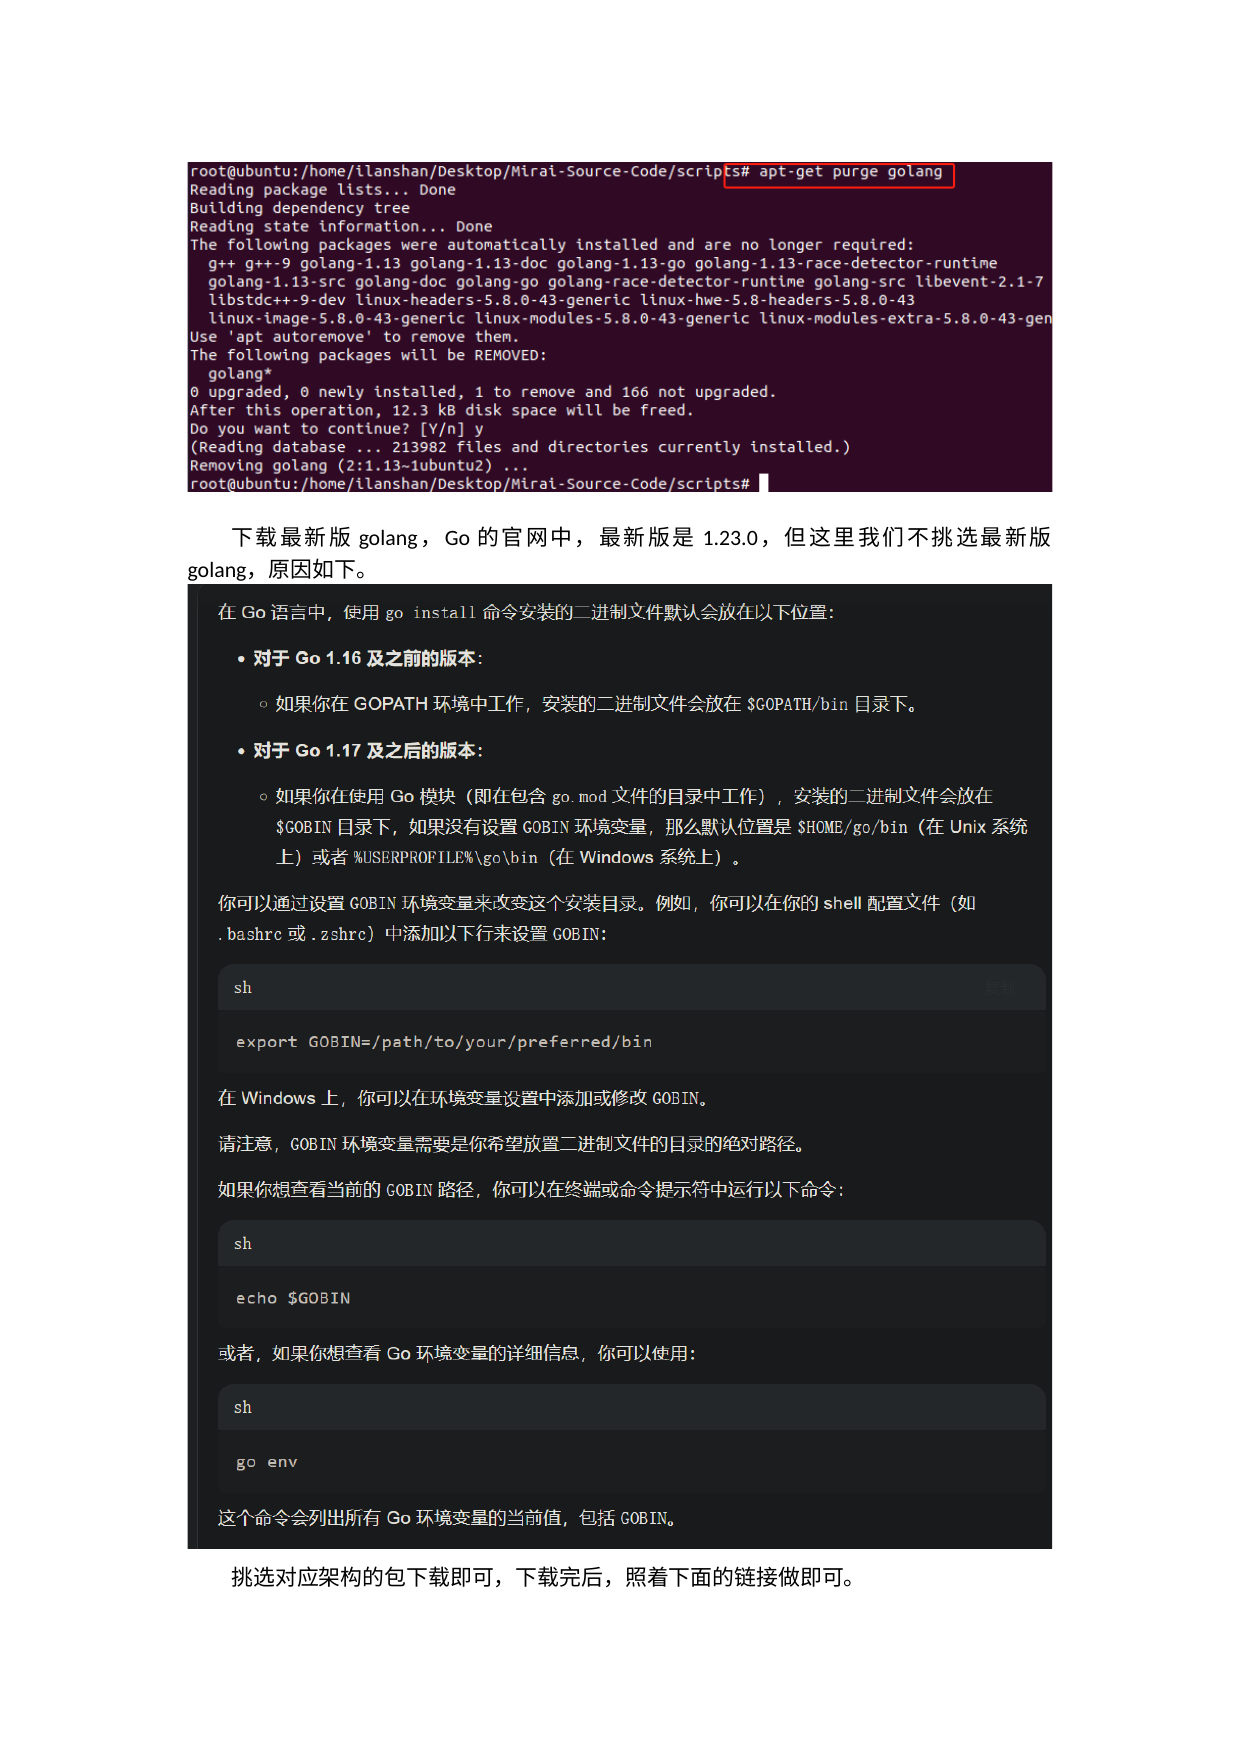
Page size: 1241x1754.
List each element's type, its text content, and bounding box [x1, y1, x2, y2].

picture [187, 584, 1053, 1549]
picture [187, 162, 1053, 492]
text 下载最新版golang，Go的官网中，最新版是1.23.0，但这里我们不挑选最新版golang，原因如下。 [187, 519, 1053, 584]
text 挑选对应架构的包下载即可，下载完后，照着下面的链接做即可。 [187, 1559, 1053, 1592]
